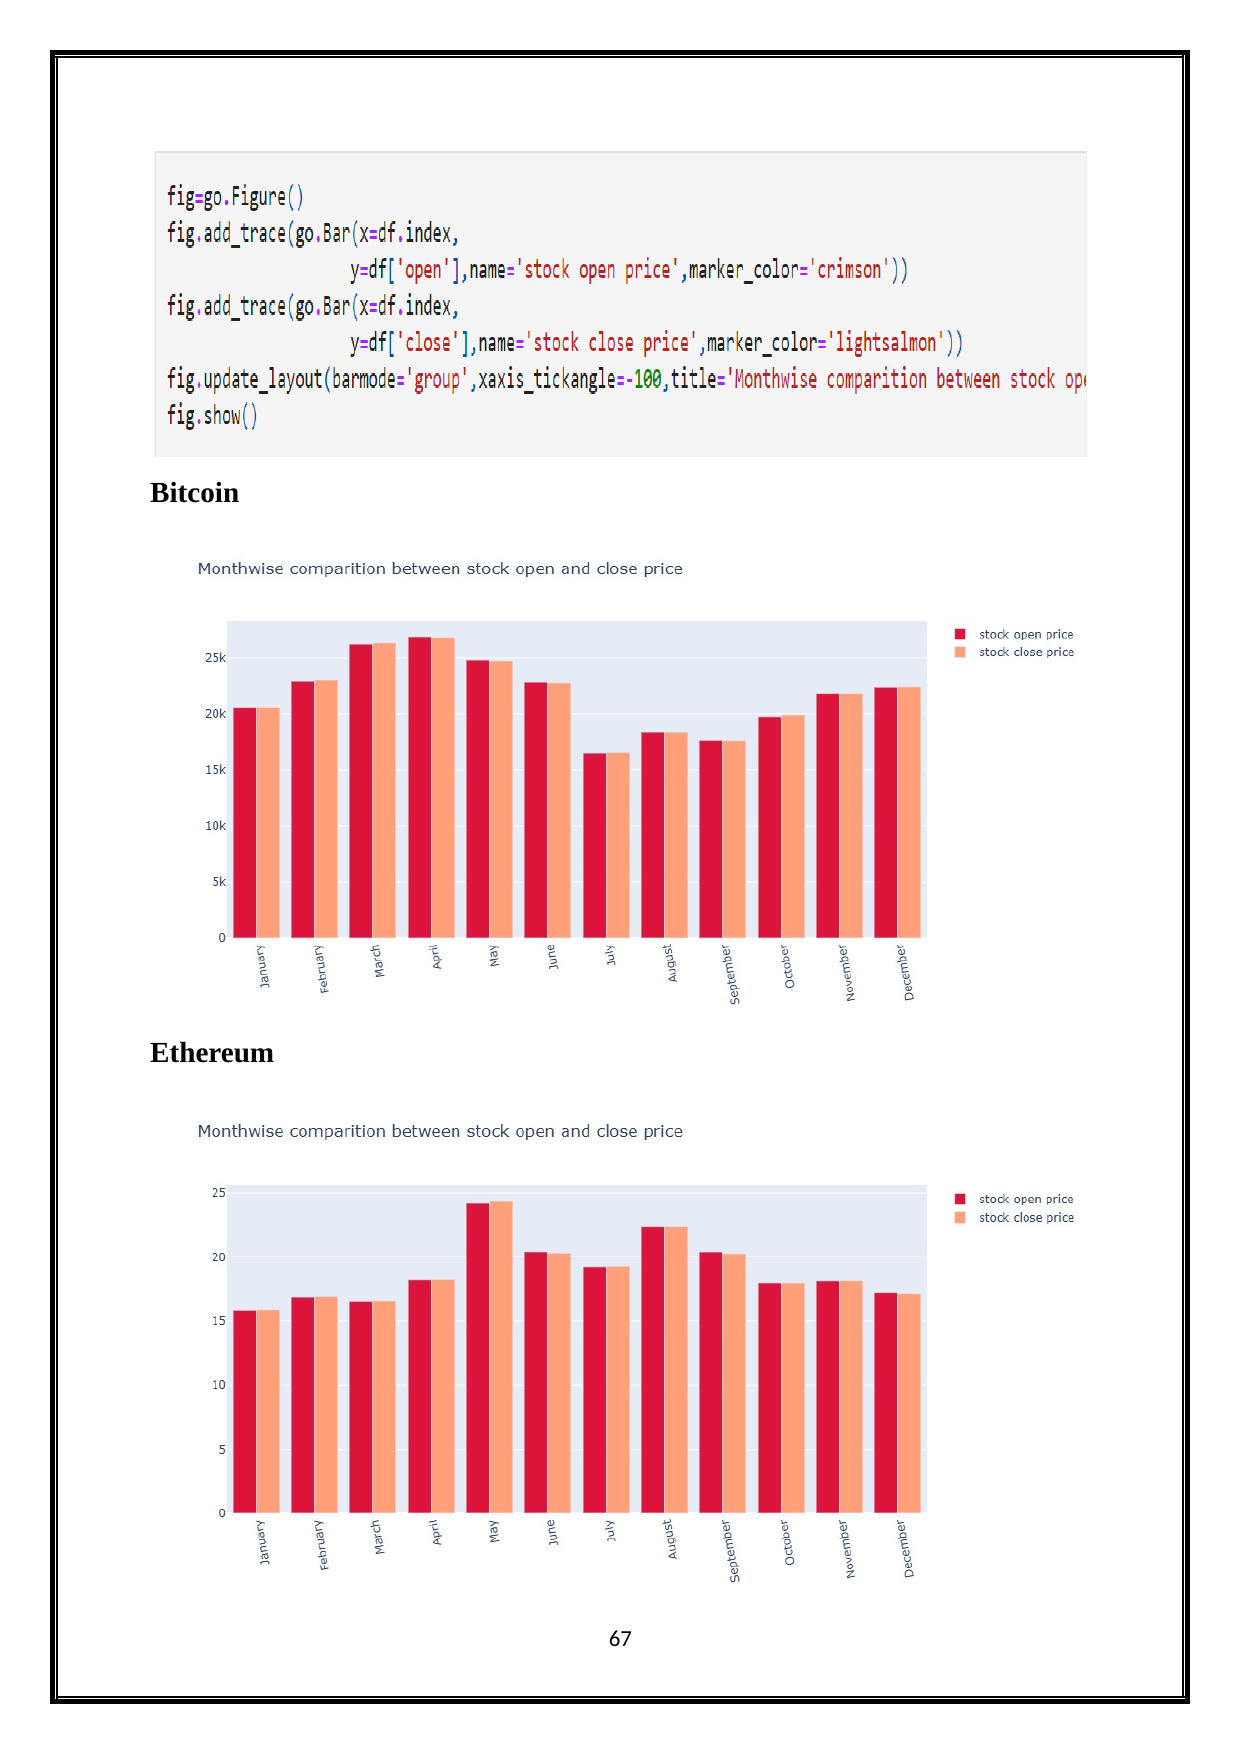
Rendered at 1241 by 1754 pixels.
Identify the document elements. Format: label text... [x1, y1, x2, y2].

picture [150, 527, 1091, 1017]
text Bitcoin [150, 475, 1090, 509]
picture [150, 1088, 1091, 1595]
picture [150, 150, 1091, 457]
text Ethereum [150, 1036, 1090, 1069]
